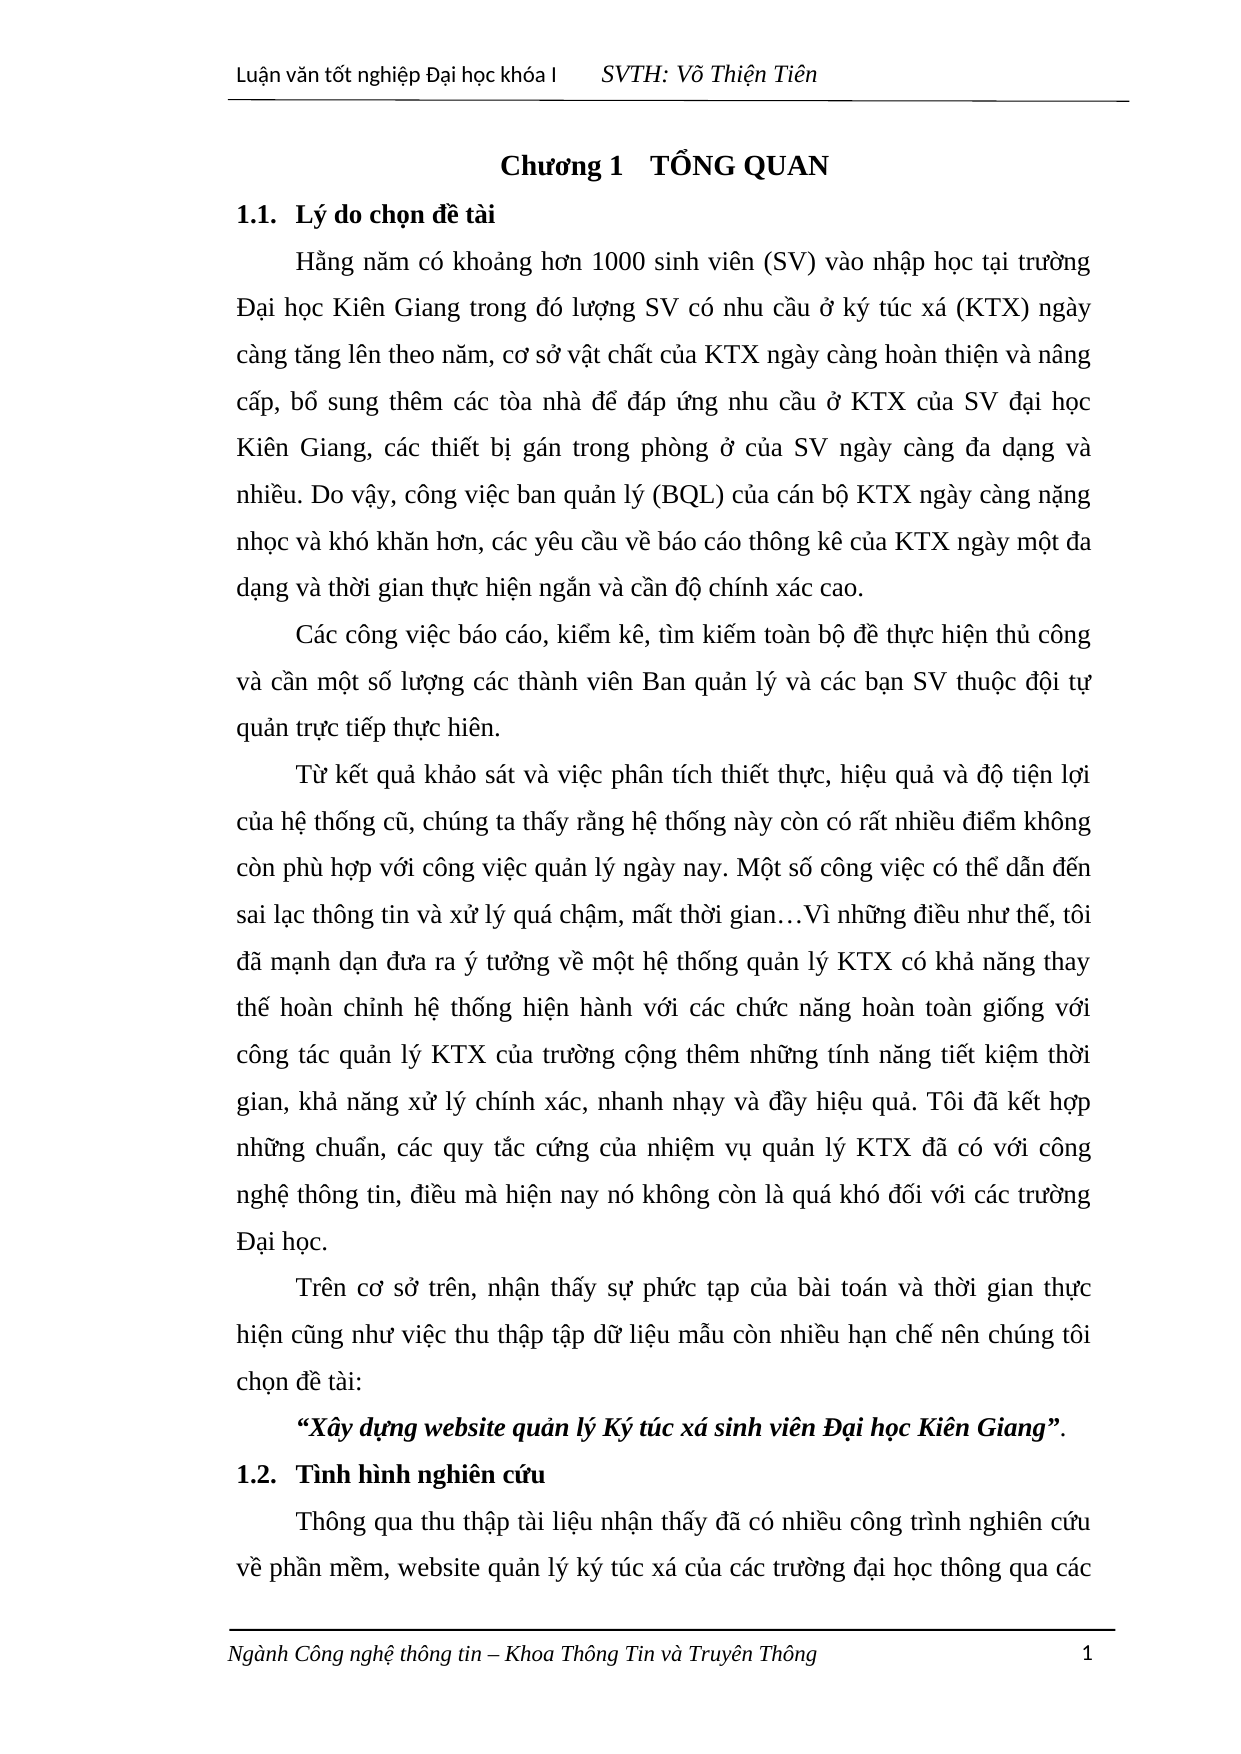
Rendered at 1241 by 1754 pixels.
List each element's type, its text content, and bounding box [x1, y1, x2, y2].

text TỔNG QUAN [236, 148, 1093, 181]
text Từ kết quả khảo sát và việc phân tích thiết thực, hiệu quả và độ tiện lợi của hệ thống cũ, chúng ta thấy rằng hệ thống này còn có rất nhiều điểm không còn phù hợp với công việc quản lý ngày nay. Một số công việc có thể dẫn đến sai lạc thông tin và xử lý quá chậm, mất thời gian…Vì những điều như thế, tôi đã mạnh dạn đưa ra ý tưởng về một hệ thống quản lý KTX có khả năng thay thế hoàn chỉnh hệ thống hiện hành với các chức năng hoàn toàn giống với công tác quản lý KTX của trường cộng thêm những tính năng tiết kiệm thời gian, khả năng xử lý chính xác, nhanh nhạy và đầy hiệu quả. Tôi đã kết hợp những chuẩn, các quy tắc cứng của nhiệm vụ quản lý KTX đã có với công nghệ thông tin, điều mà hiện nay nó không còn là quá khó đối với các trường Đại học. [236, 758, 1093, 1256]
text Lý do chọn đề tài [236, 198, 1093, 229]
text Các công việc báo cáo, kiểm kê, tìm kiếm toàn bộ đề thực hiện thủ công và cần một số lượng các thành viên Ban quản lý và các bạn SV thuộc đội tự quản trực tiếp thực hiên. [236, 618, 1093, 742]
text “Xây dựng website quản lý Ký túc xá sinh viên Đại học Kiên Giang”. [236, 1411, 1093, 1442]
text Trên cơ sở trên, nhận thấy sự phức tạp của bài toán và thời gian thực hiện cũng như việc thu thập tập dữ liệu mẫu còn nhiều hạn chế nên chúng tôi chọn đề tài: [236, 1271, 1093, 1396]
text Hằng năm có khoảng hơn 1000 sinh viên (SV) vào nhập học tại trường Đại học Kiên Giang trong đó lượng SV có nhu cầu ở ký túc xá (KTX) ngày càng tăng lên theo năm, cơ sở vật chất của KTX ngày càng hoàn thiện và nâng cấp, bổ sung thêm các tòa nhà để đáp ứng nhu cầu ở KTX của SV đại học Kiên Giang, các thiết bị gán trong phòng ở của SV ngày càng đa dạng và nhiều. Do vậy, công việc ban quản lý (BQL) của cán bộ KTX ngày càng nặng nhọc và khó khăn hơn, các yêu cầu về báo cáo thông kê của KTX ngày một đa dạng và thời gian thực hiện ngắn và cần độ chính xác cao. [236, 245, 1093, 602]
text Tình hình nghiên cứu [236, 1458, 1093, 1489]
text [236, 1505, 1093, 1582]
